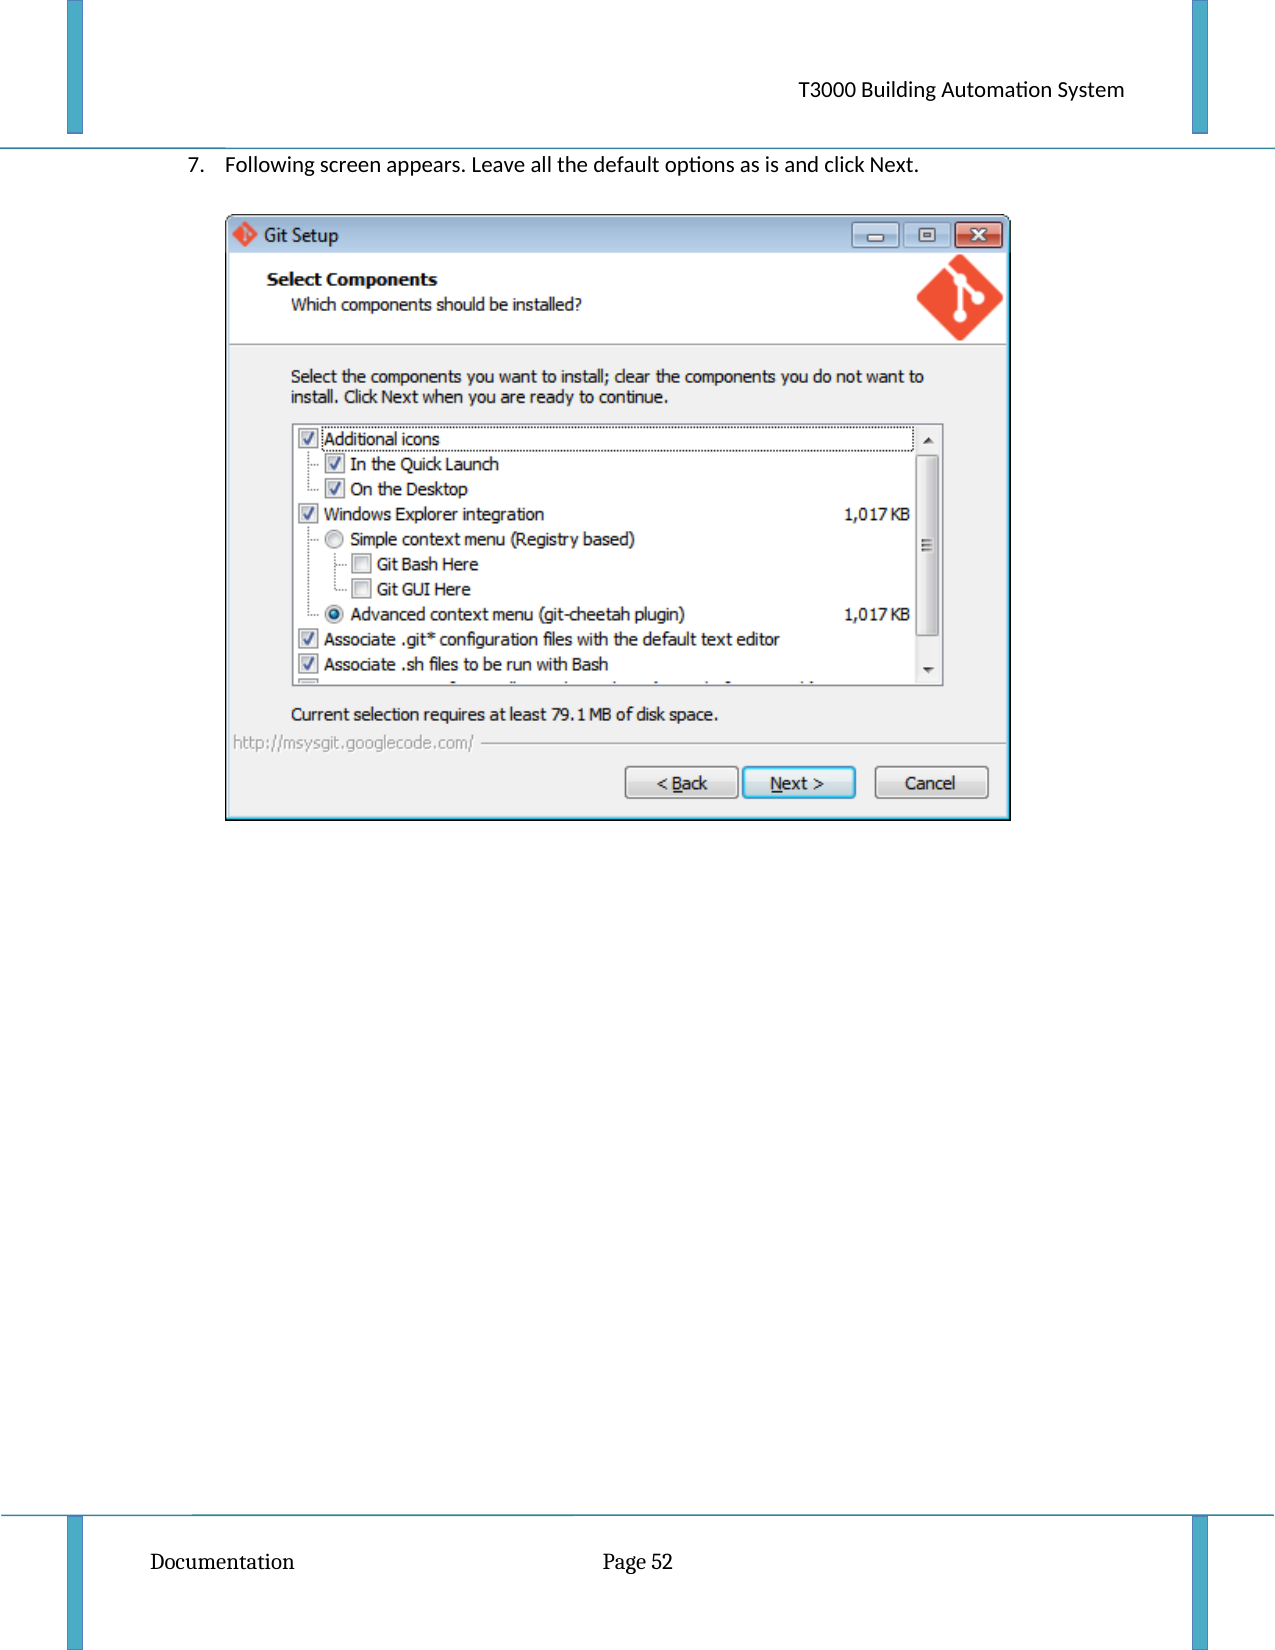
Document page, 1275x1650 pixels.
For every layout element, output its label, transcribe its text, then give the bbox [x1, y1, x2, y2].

list Following screen appears. Leave all the default options as is and click Next. [187, 150, 1125, 178]
picture [225, 214, 1011, 821]
